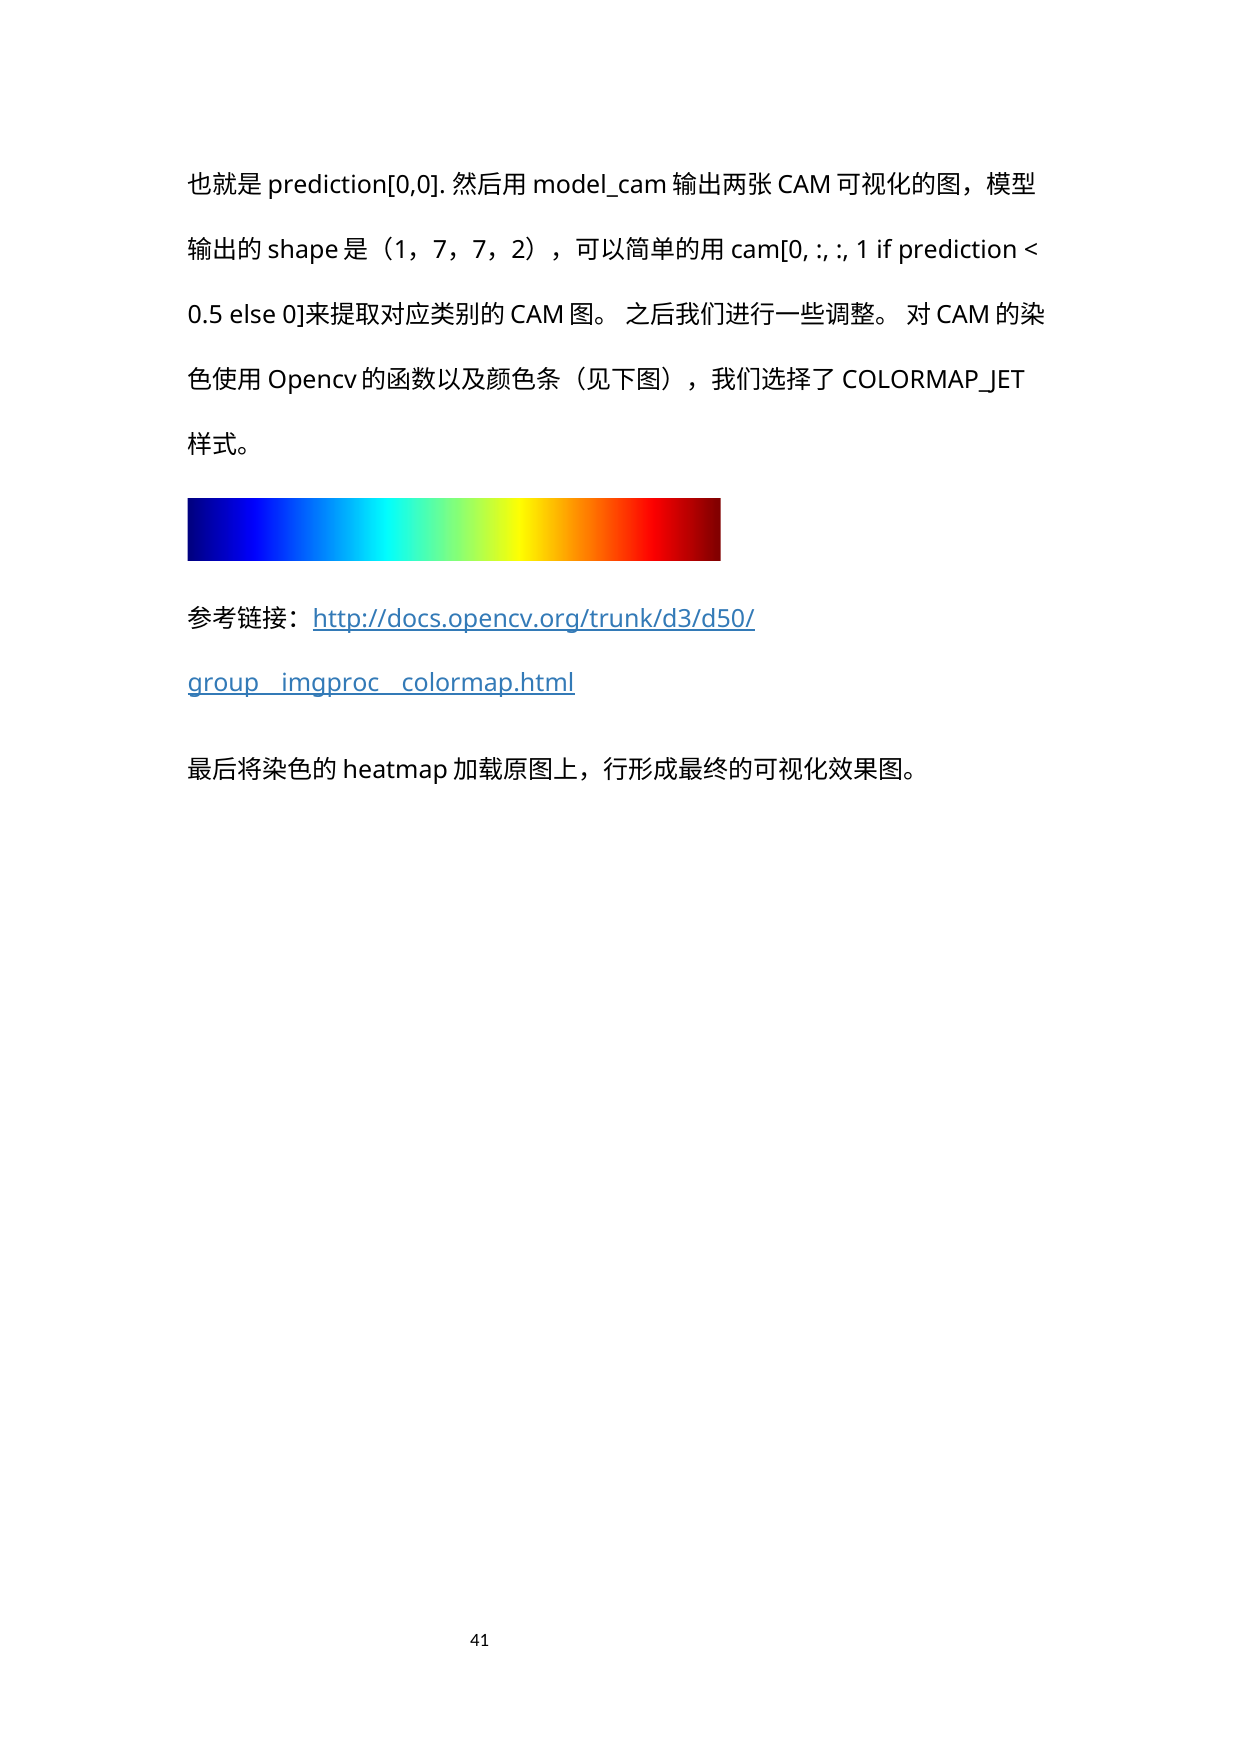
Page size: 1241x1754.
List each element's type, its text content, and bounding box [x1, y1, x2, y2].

text 最后将染色的heatmap加载原图上，行形成最终的可视化效果图。 [187, 736, 1053, 801]
picture [187, 498, 340, 561]
picture [364, 498, 721, 561]
text 参考链接：http://docs.opencv.org/trunk/d3/d50/group__imgproc__colormap.html [187, 584, 1053, 714]
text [187, 150, 1053, 475]
